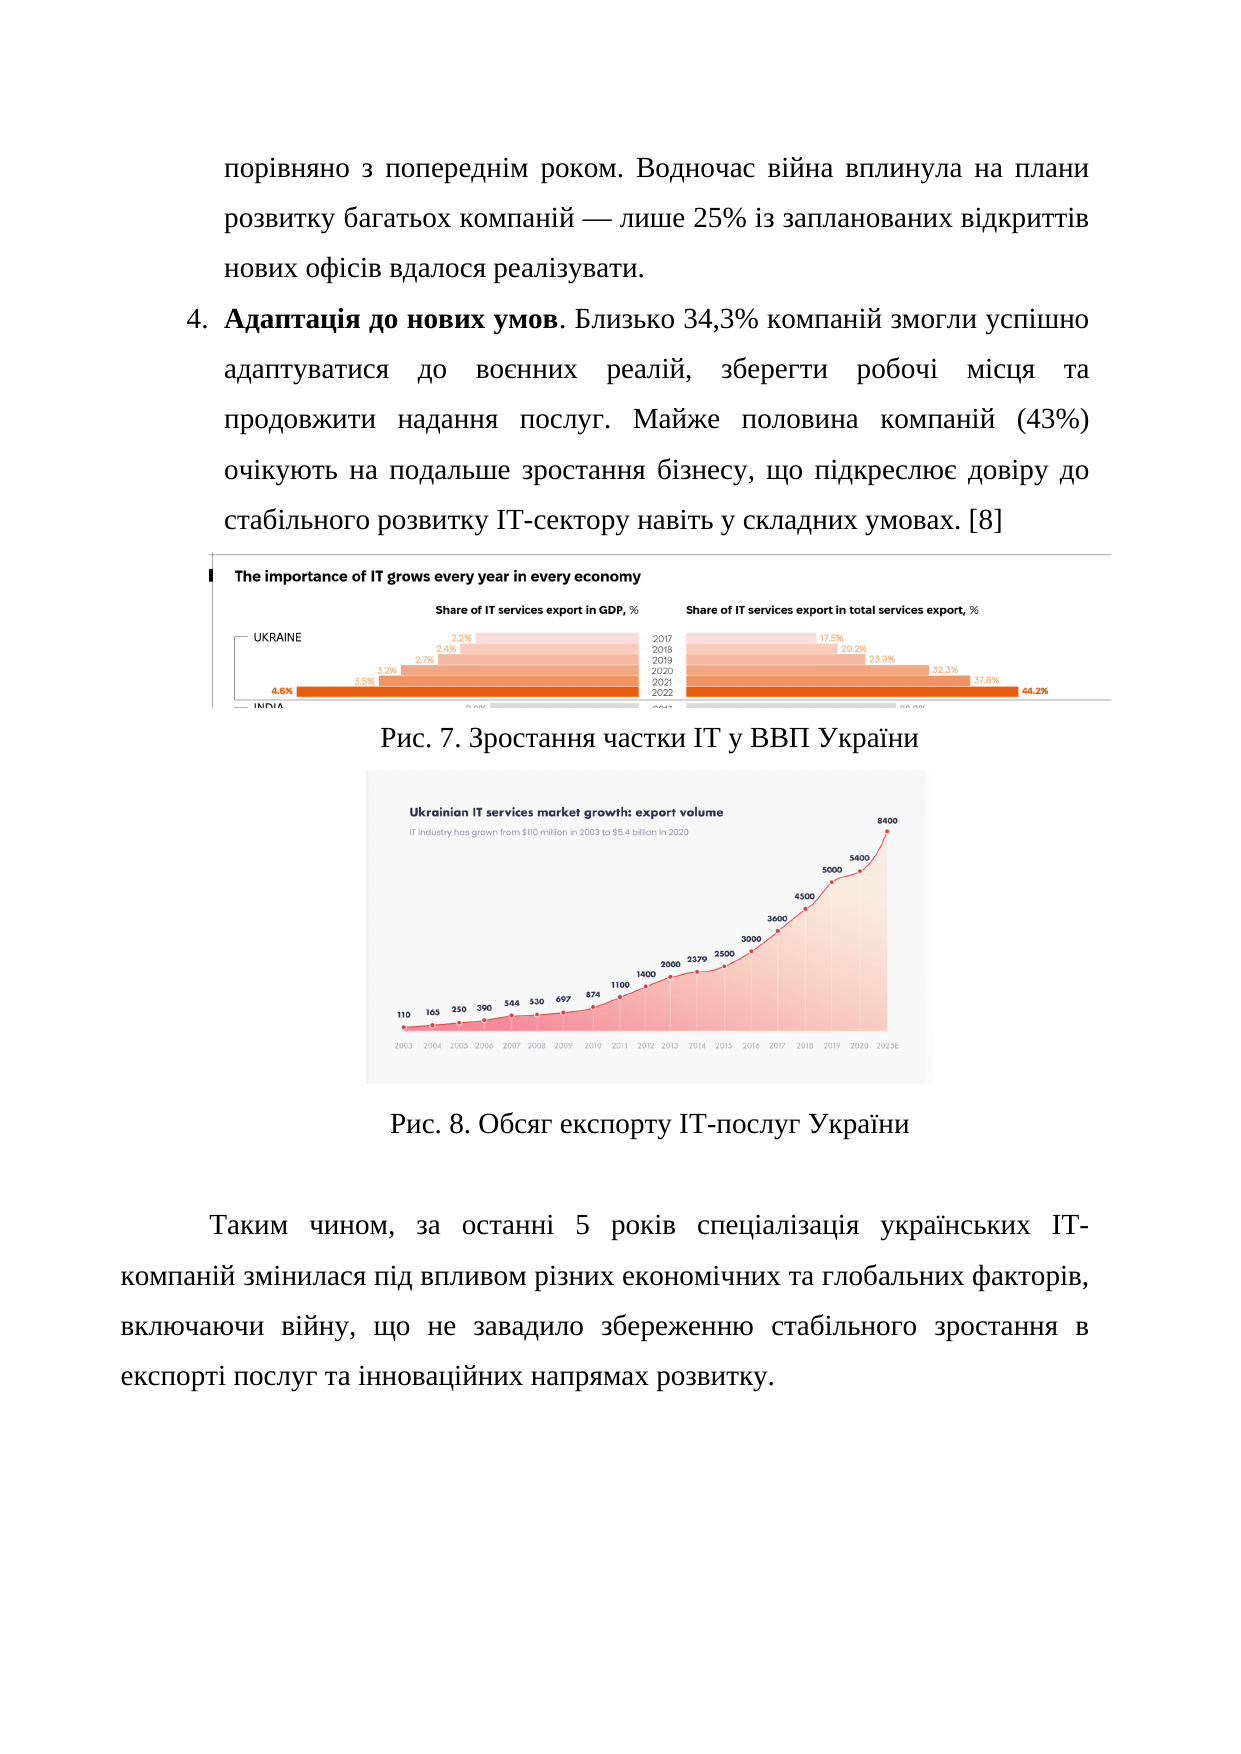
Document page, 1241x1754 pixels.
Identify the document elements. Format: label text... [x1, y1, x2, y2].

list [186, 150, 1090, 284]
text Рис. 7. Зростання частки ІТ у ВВП України [120, 720, 1090, 754]
list Адаптація до нових умов. Близько 34,3% компаній змогли успішно адаптуватися до воєнних реалій, зберегти робочі місця та продовжити надання послуг. Майже половина компаній (43%) очікують на подальше зростання бізнесу, що підкреслює довіру до стабільного розвитку ІТ-сектору навіть у складних умовах. [8] [186, 301, 1090, 536]
picture [209, 552, 1112, 708]
picture [366, 770, 934, 1094]
text Таким чином, за останні 5 років спеціалізація українських ІТ-компаній змінилася під впливом різних економічних та глобальних факторів, включаючи війну, що не завадило збереженню стабільного зростання в експорті послуг та інноваційних напрямах розвитку. [120, 1207, 1090, 1392]
text Рис. 8. Обсяг експорту ІТ-послуг України [120, 1107, 1090, 1140]
